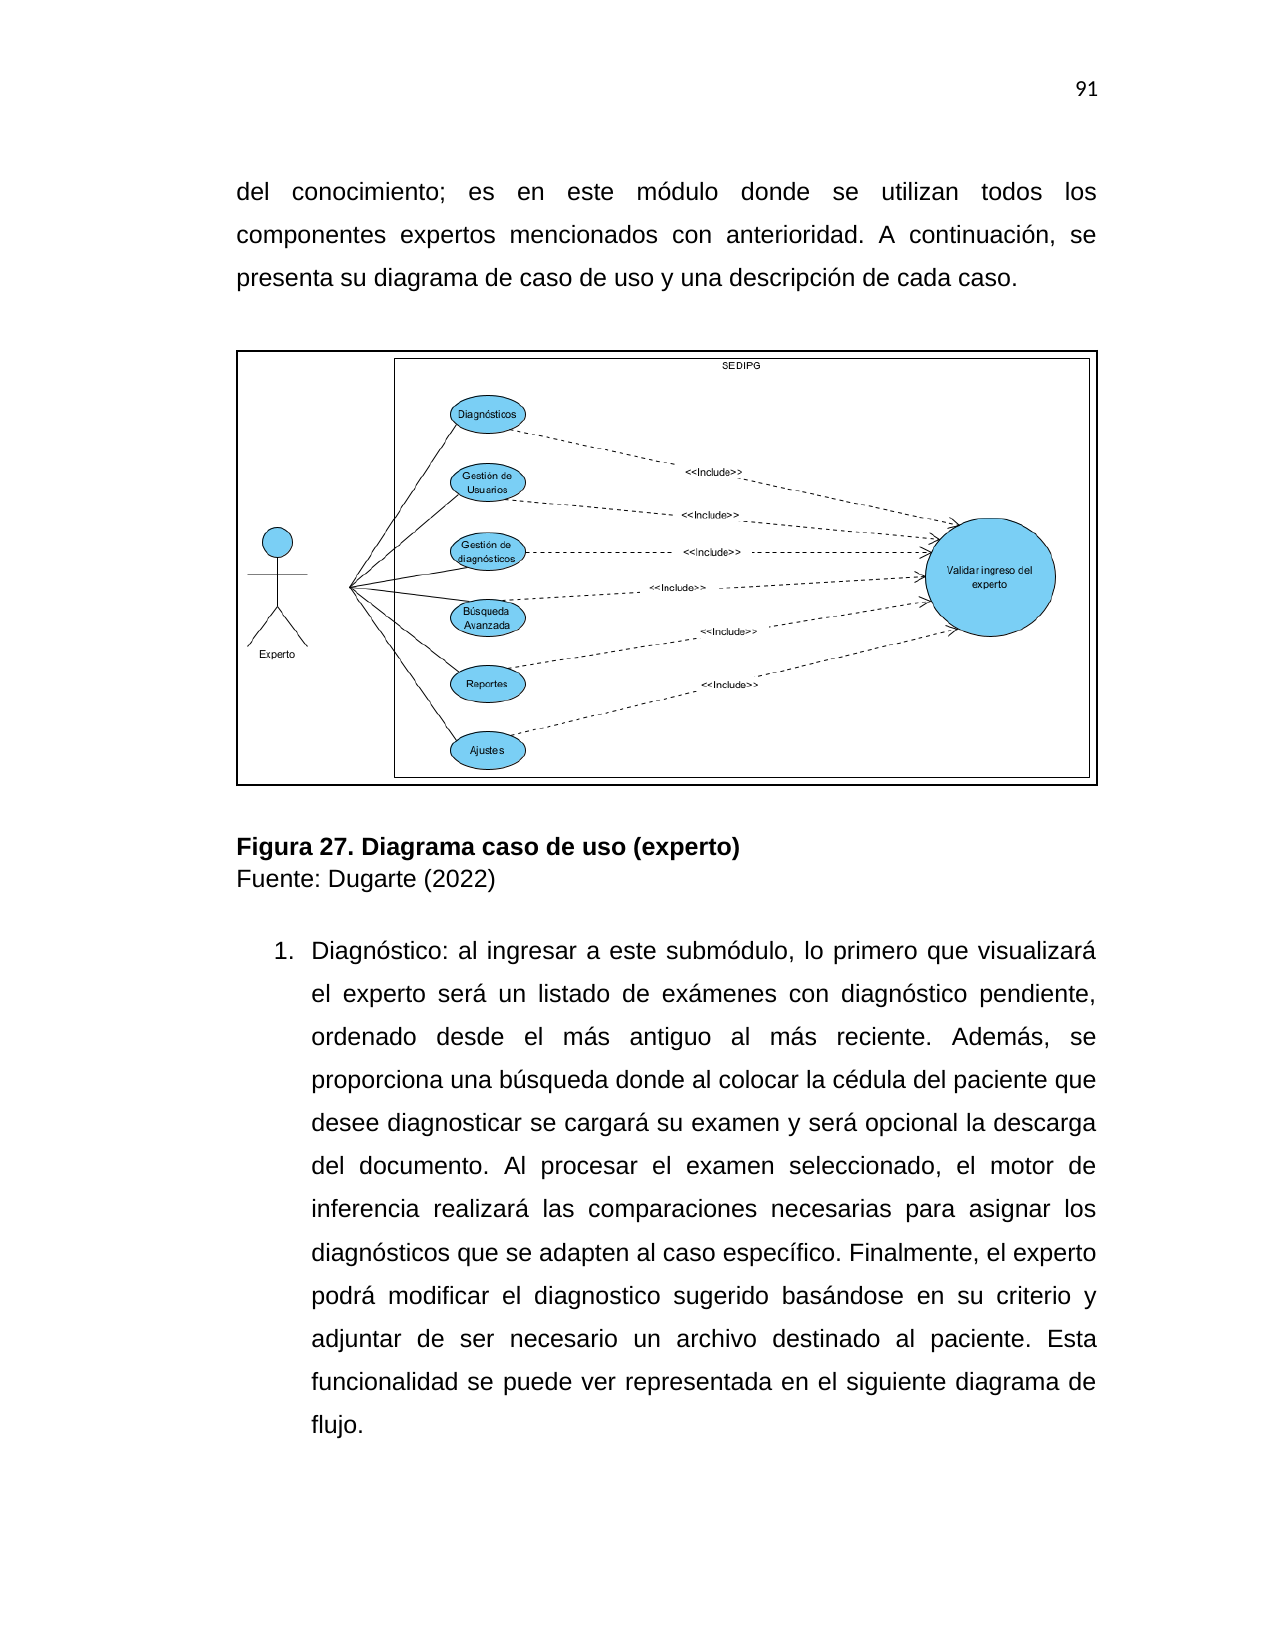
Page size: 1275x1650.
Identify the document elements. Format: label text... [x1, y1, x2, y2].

picture [238, 352, 1096, 784]
list Diagnóstico: al ingresar a este submódulo, lo primero que visualizará el experto será un listado de exámenes con diagnóstico pendiente, ordenado desde el más antiguo al más reciente. Además, se proporciona una búsqueda donde al colocar la cédula del paciente que desee diagnosticar se cargará su examen y será opcional la descarga del documento. Al procesar el examen seleccionado, el motor de inferencia realizará las comparaciones necesarias para asignar los diagnósticos que se adapten al caso específico. Finalmente, el experto podrá modificar el diagnostico sugerido basándose en su criterio y adjuntar de ser necesario un archivo destinado al paciente. Esta funcionalidad se puede ver representada en el siguiente diagrama de flujo. [274, 936, 1098, 1439]
text Figura 27. Diagrama caso de uso (experto) [236, 832, 1098, 861]
text Fuente: Dugarte (2022) [236, 864, 1098, 893]
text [236, 177, 1098, 292]
